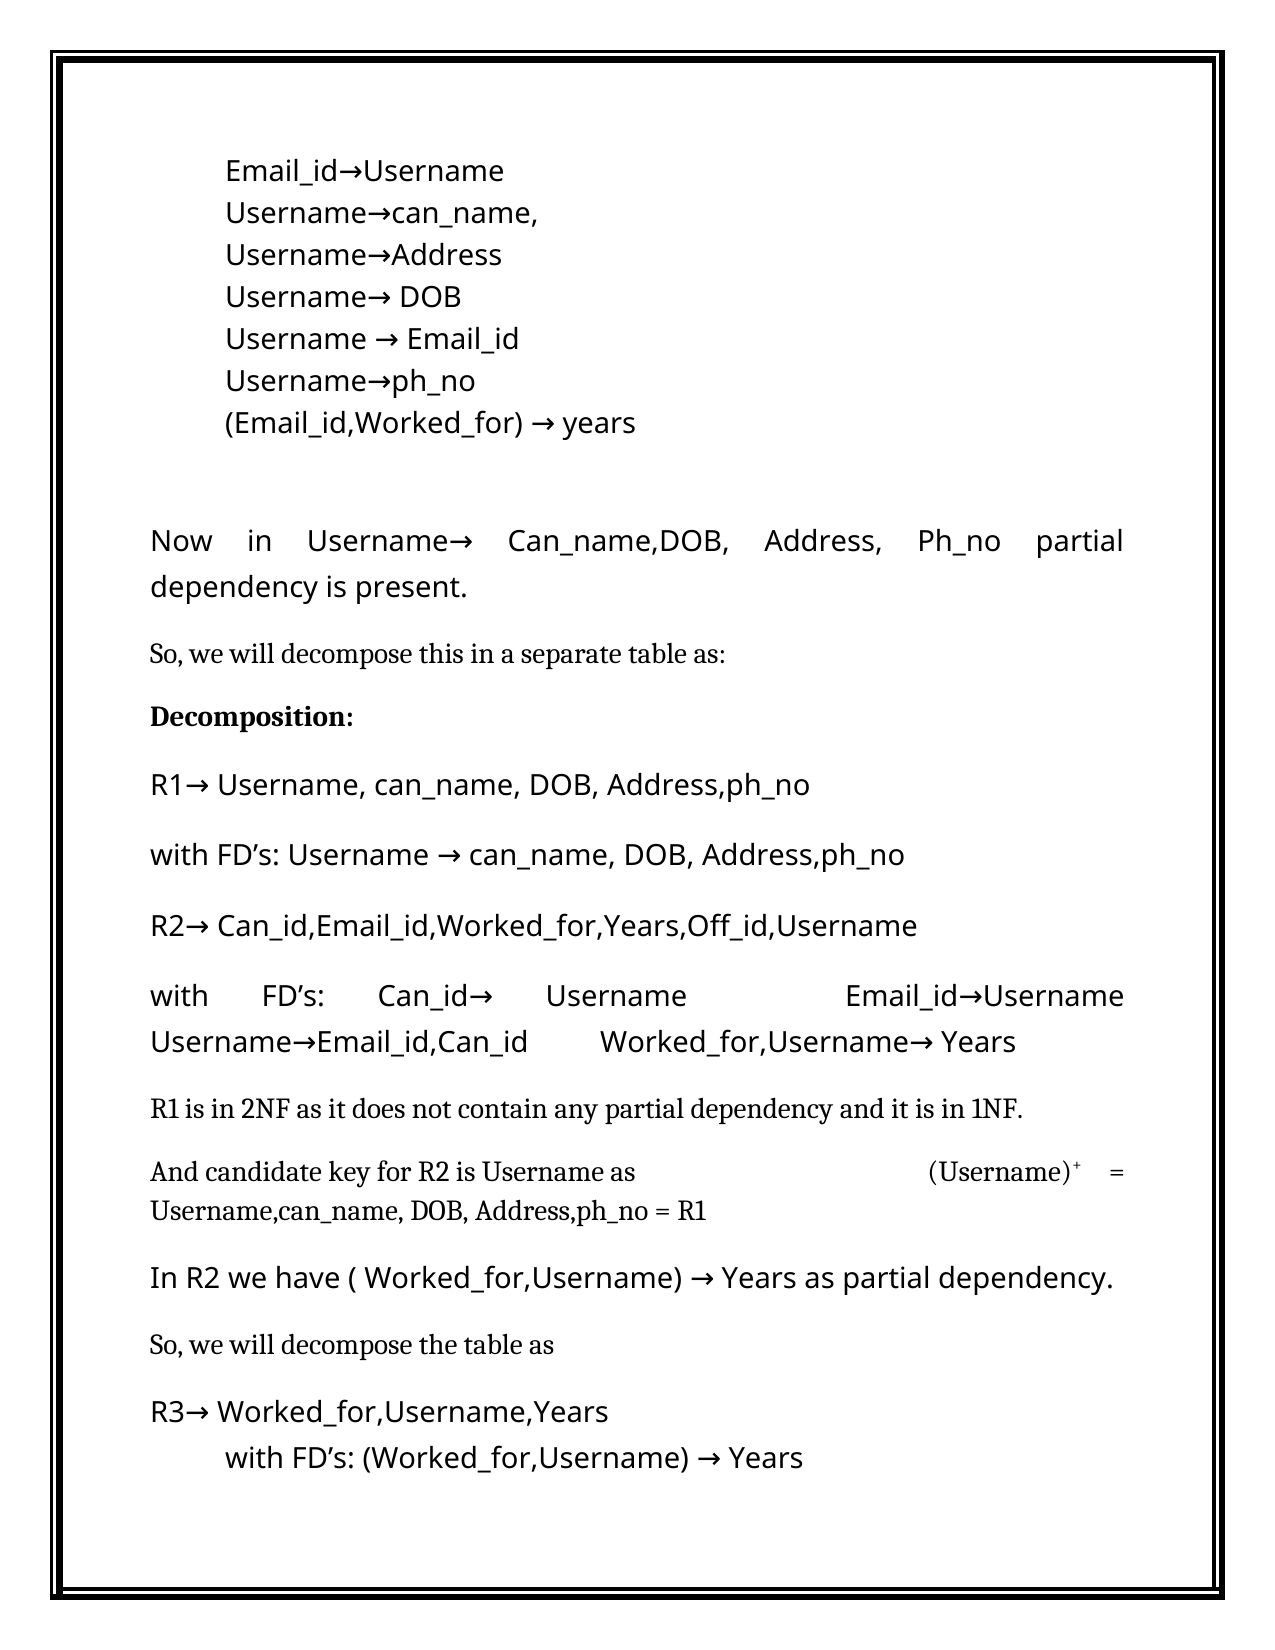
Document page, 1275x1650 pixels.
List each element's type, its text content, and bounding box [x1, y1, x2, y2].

text Decomposition: [150, 700, 1125, 734]
text So, we will decompose this in a separate table as: [150, 637, 1125, 670]
text Now in Username→ Can_name,DOB, Address, Ph_no partial dependency is present. [150, 521, 1125, 606]
text So, we will decompose the table as [150, 1328, 1125, 1362]
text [150, 150, 1125, 442]
text with FD’s: Can_id→ Username Email_id→Username Username→Email_id,Can_id Worked_for,Username→ Years [150, 976, 1125, 1061]
text R1 is in 2NF as it does not contain any partial dependency and it is in 1NF. [150, 1092, 1125, 1126]
text R2→ Can_id,Email_id,Worked_for,Years,Off_id,Username [150, 905, 1125, 945]
text R1→ Username, can_name, DOB, Address,ph_no [150, 764, 1125, 803]
text In R2 we have ( Worked_for,Username) → Years as partial dependency. [150, 1258, 1125, 1297]
text R3→ Worked_for,Username,Years with FD’s: (Worked_for,Username) → Years [150, 1392, 1125, 1477]
text And candidate key for R2 is Username as (Username)+ = Username,can_name, DOB, Address,ph_no = R1 [150, 1156, 1125, 1228]
text with FD’s: Username → can_name, DOB, Address,ph_no [150, 834, 1125, 874]
